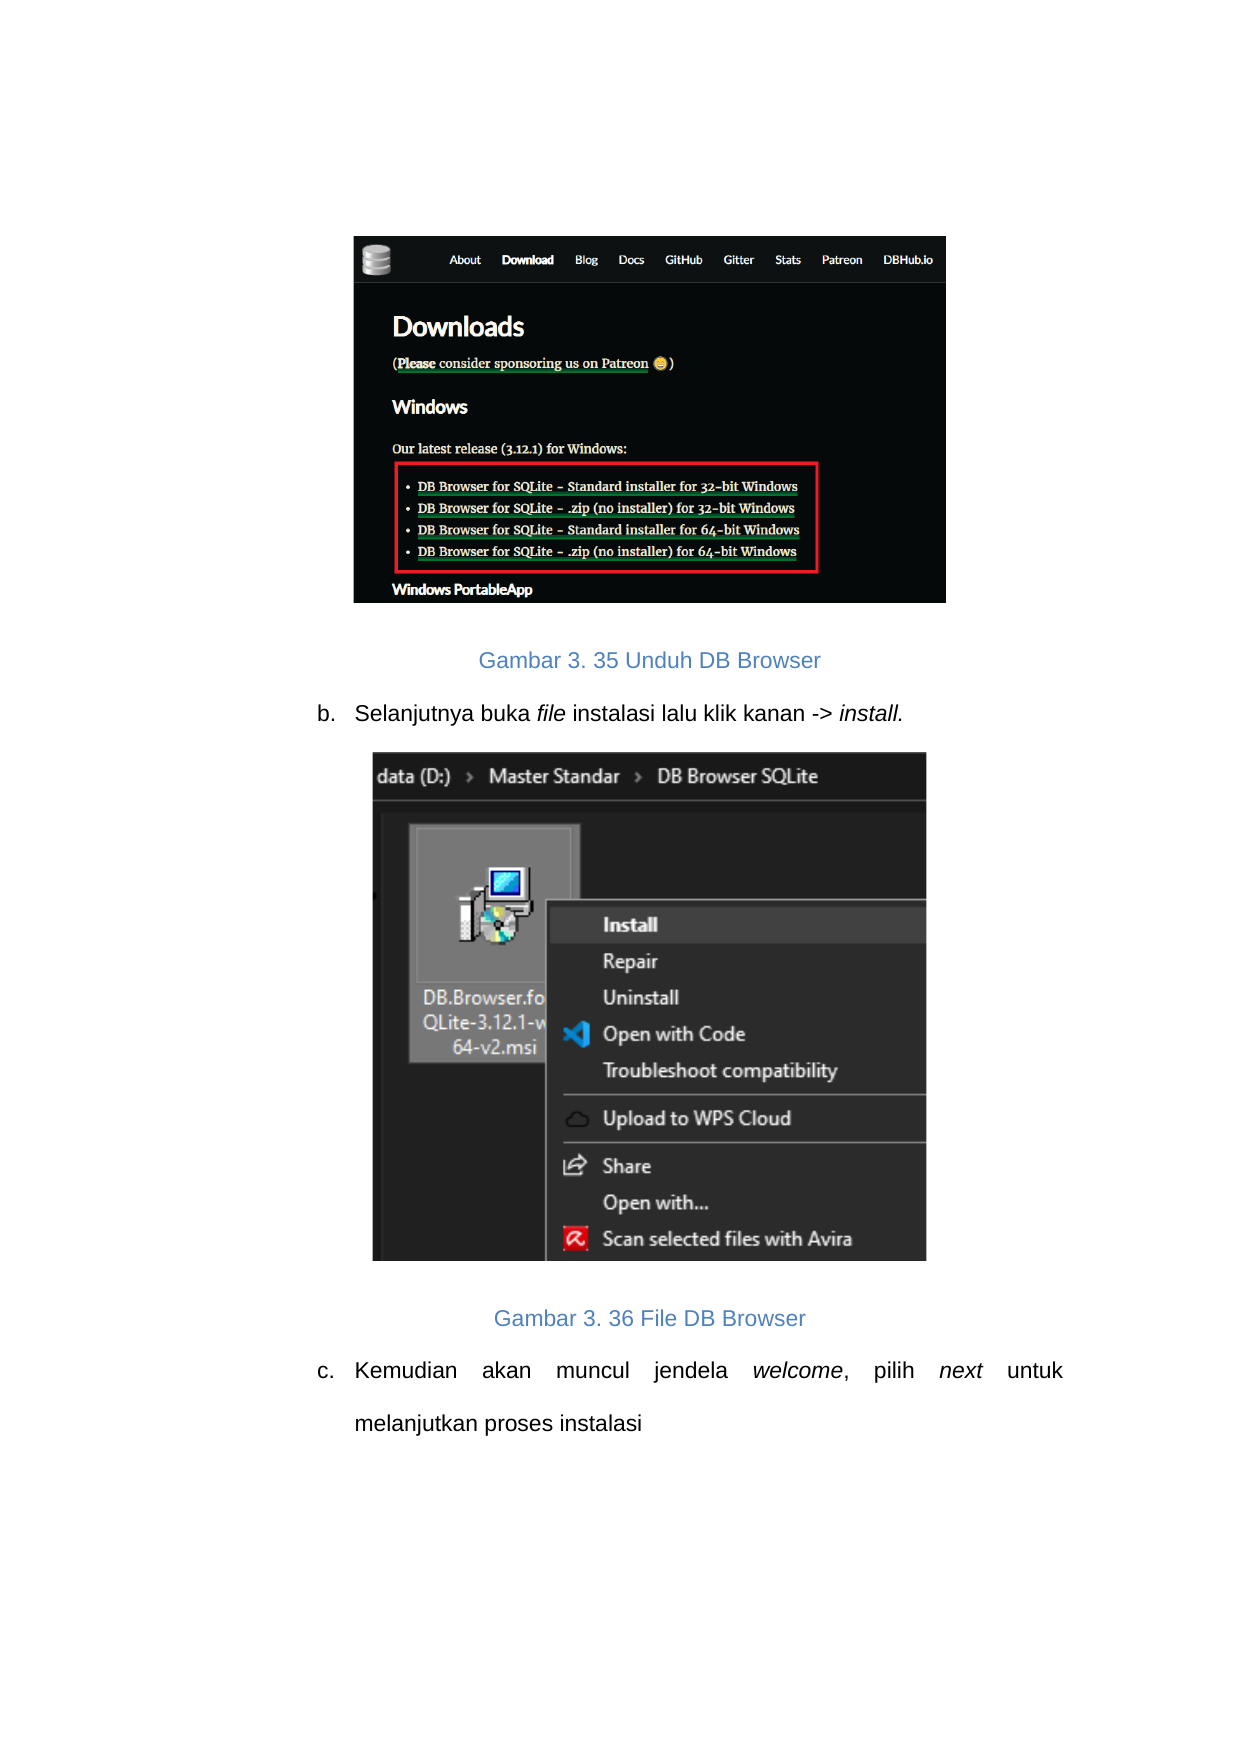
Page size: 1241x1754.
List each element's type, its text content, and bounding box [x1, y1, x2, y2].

text Gambar 3. 35 Unduh DB Browser [236, 647, 1063, 673]
text Gambar 3. 36 File DB Browser [236, 1305, 1063, 1331]
list Kemudian akan muncul jendela welcome, pilih next untuk melanjutkan proses instalasi [317, 1357, 1063, 1437]
picture [353, 236, 946, 603]
list Selanjutnya buka file instalasi lalu klik kanan -> install. [317, 700, 1063, 726]
picture [372, 752, 927, 1261]
